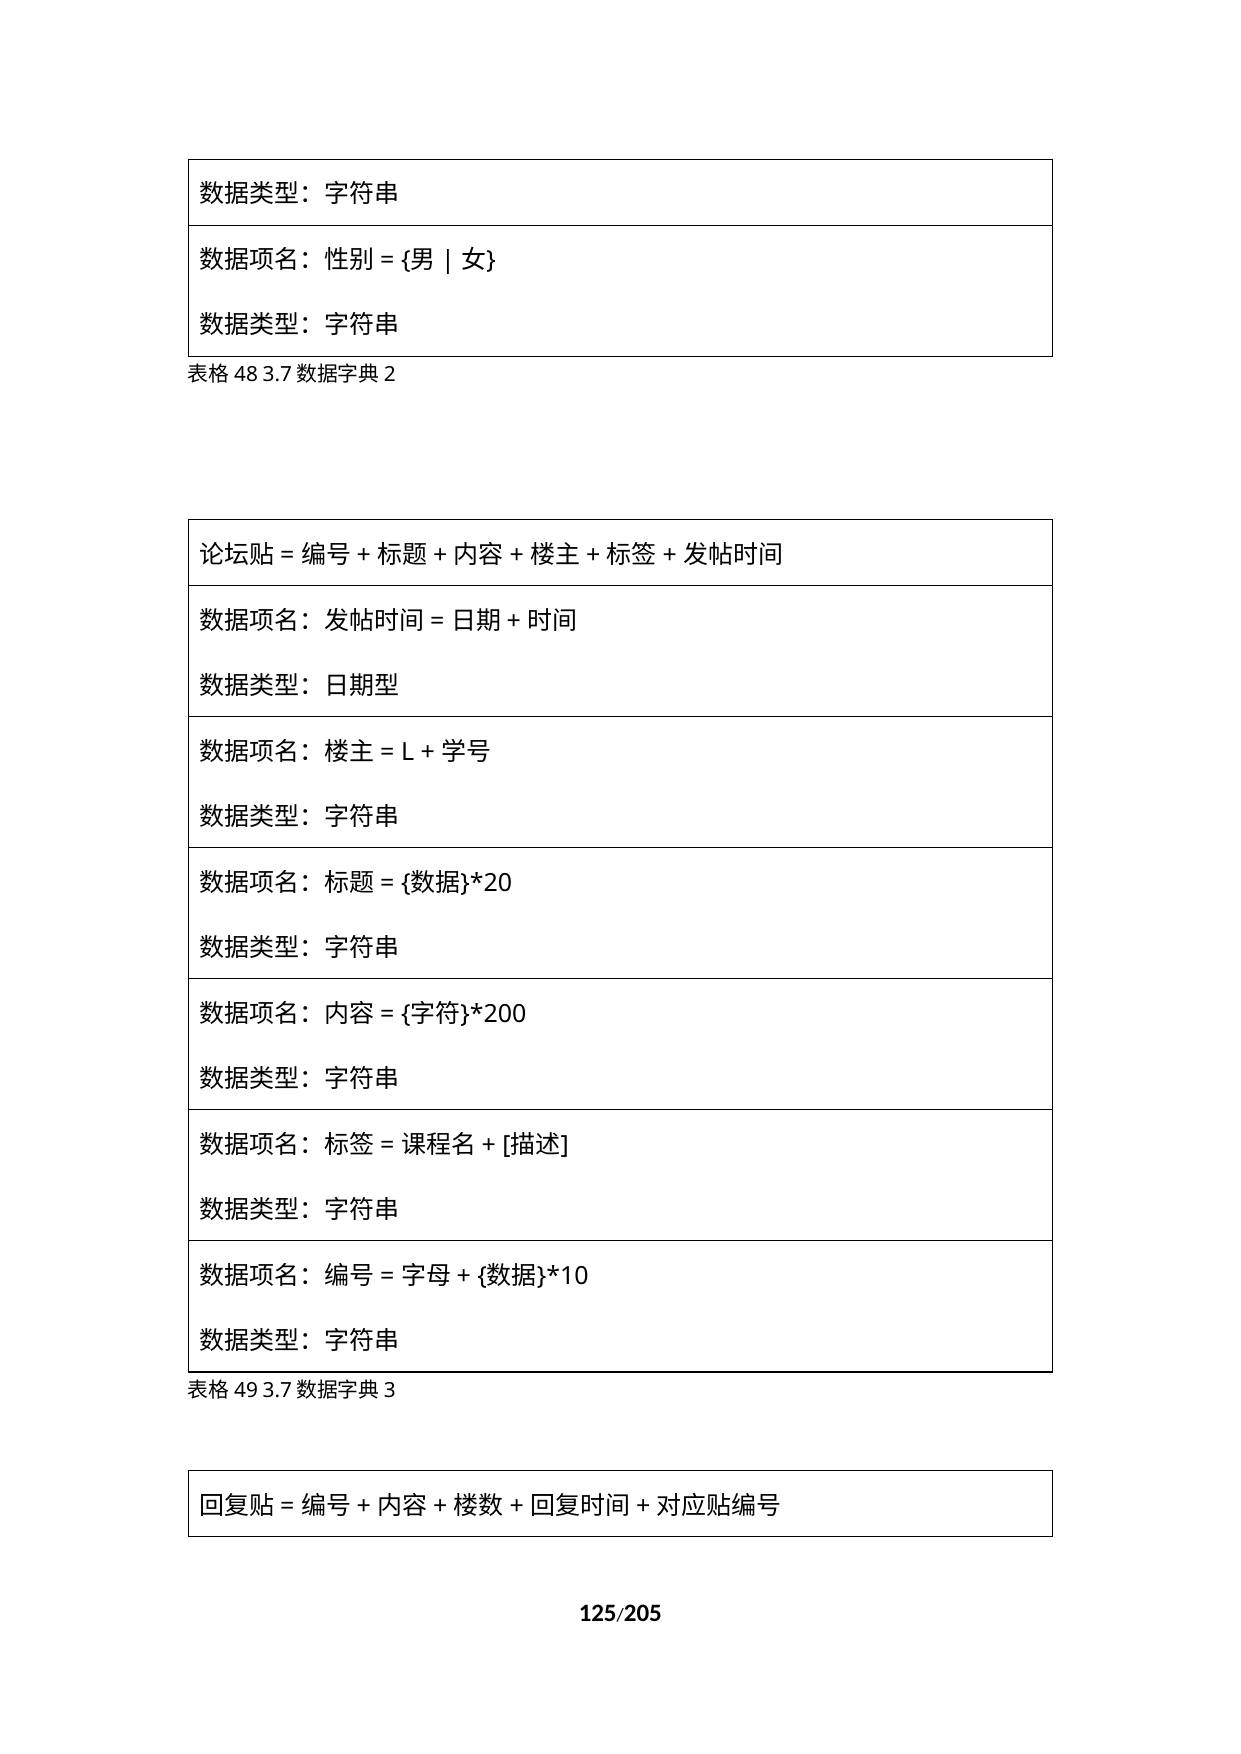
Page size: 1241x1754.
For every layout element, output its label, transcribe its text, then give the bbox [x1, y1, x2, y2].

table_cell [189, 160, 1052, 224]
text 表格 49 3.7数据字典3 [187, 1372, 1053, 1405]
table_cell 数据项名：编号 = 字母 + {数据}*10 数据类型：字符串 [189, 1241, 1052, 1371]
table_cell 数据项名：性别 = {男 | 女} 数据类型：字符串 [189, 226, 1052, 356]
table_cell 数据项名：发帖时间 = 日期 + 时间 数据类型：日期型 [189, 586, 1052, 716]
table_cell 数据项名：标题 = {数据}*20 数据类型：字符串 [189, 848, 1052, 978]
table_cell 数据项名：楼主 = L + 学号 数据类型：字符串 [189, 717, 1052, 847]
table_cell 数据项名：内容 = {字符}*200 数据类型：字符串 [189, 979, 1052, 1109]
text 表格 48 3.7数据字典2 [187, 357, 1053, 389]
table_header 论坛贴 = 编号 + 标题 + 内容 + 楼主 + 标签 + 发帖时间 [189, 520, 1052, 585]
table_header 回复贴 = 编号 + 内容 + 楼数 + 回复时间 + 对应贴编号 [189, 1471, 1052, 1536]
table_cell 数据项名：标签 = 课程名 + [描述] 数据类型：字符串 [189, 1110, 1052, 1240]
